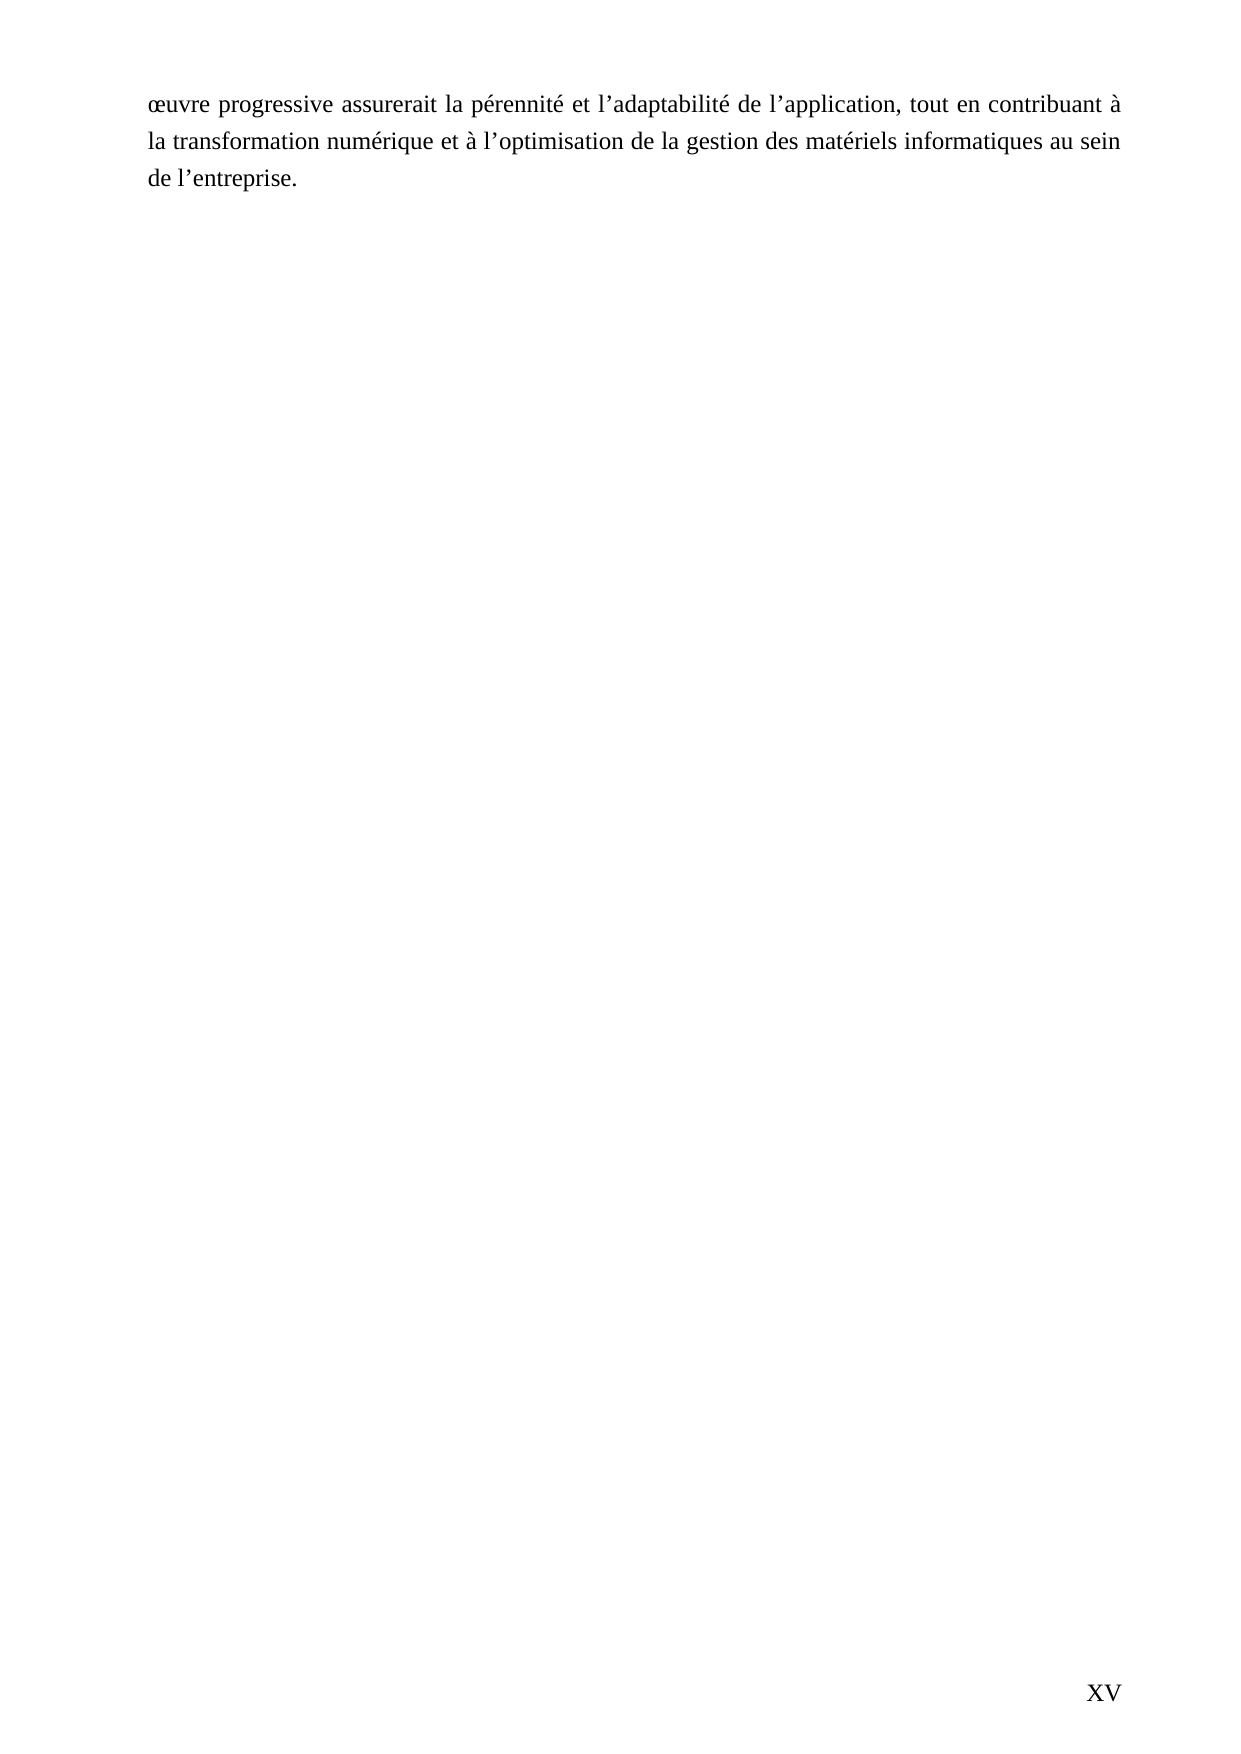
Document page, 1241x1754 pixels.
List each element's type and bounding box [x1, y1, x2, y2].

text [148, 89, 1122, 192]
